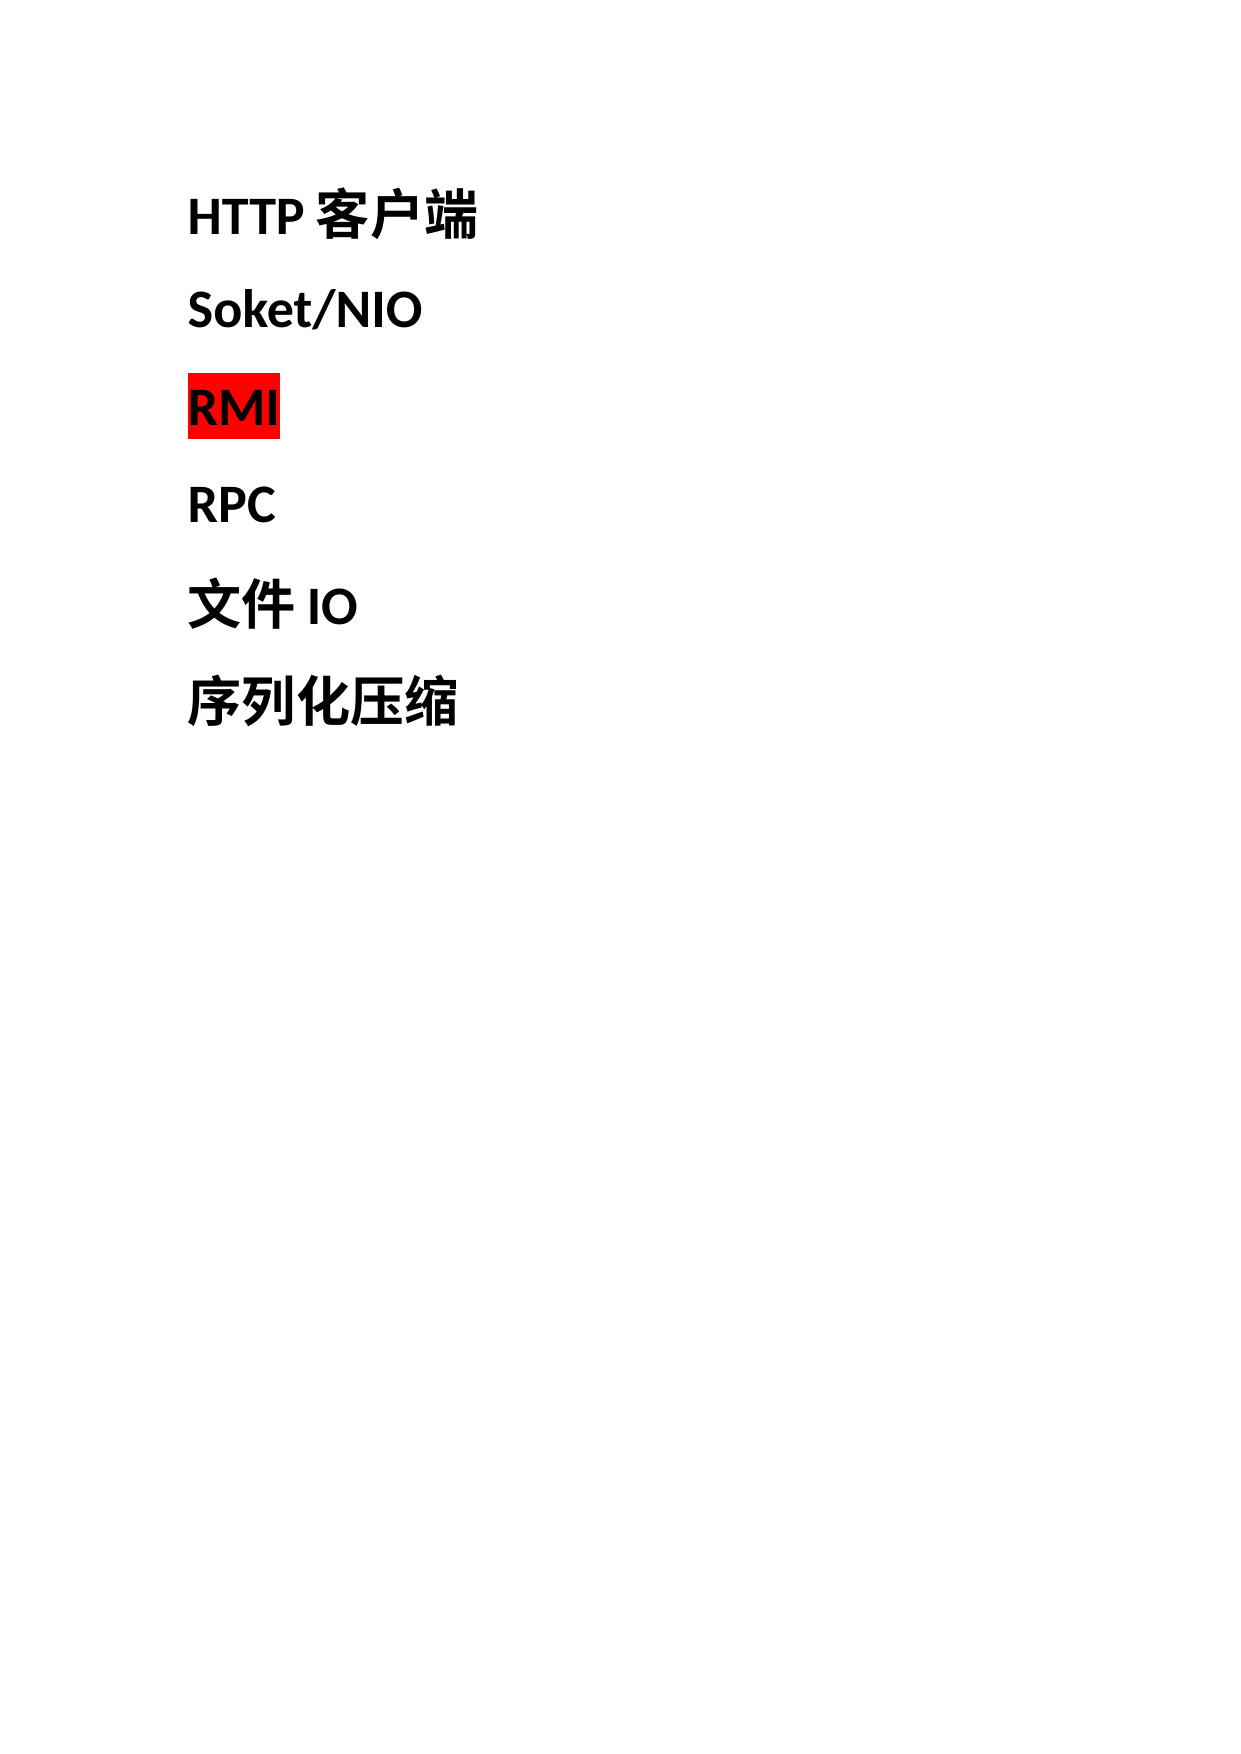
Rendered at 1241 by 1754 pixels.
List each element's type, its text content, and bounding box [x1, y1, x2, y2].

list RMI [187, 357, 1053, 454]
list 文件IO [187, 552, 1053, 649]
list 序列化压缩 [187, 649, 1053, 747]
list Soket/NIO [187, 259, 1053, 357]
list RPC [187, 454, 1053, 552]
list HTTP客户端 [187, 162, 1053, 259]
